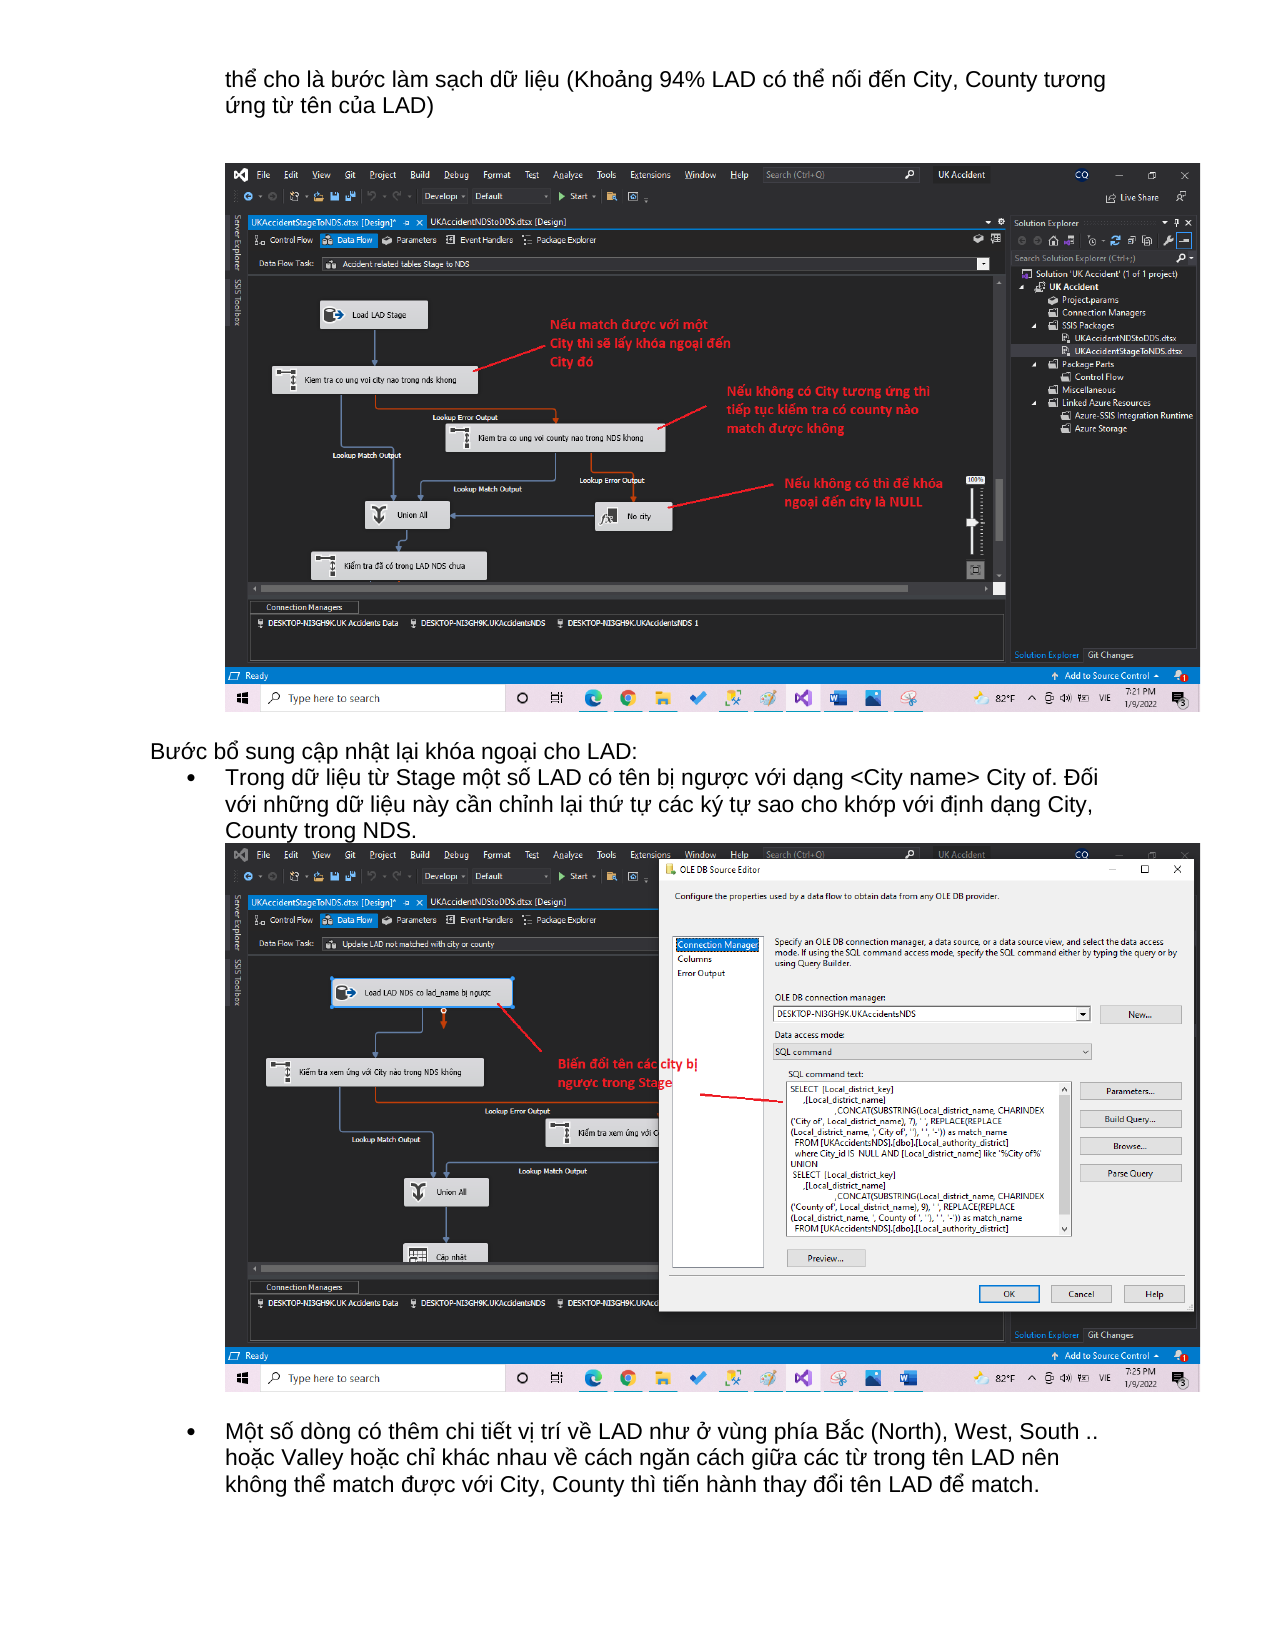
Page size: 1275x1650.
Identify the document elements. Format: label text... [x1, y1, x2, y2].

picture [225, 843, 1200, 1392]
list Trong dữ liệu từ Stage một số LAD có tên bị ngược với dạng <City name> City of. Đối với những dữ liệu này cần chỉnh lại thứ tự các ký tự sao cho khớp với định dạng City, County trong NDS. [187, 764, 1125, 843]
text Bước bổ sung cập nhật lại khóa ngoại cho LAD: [150, 738, 1125, 764]
list Một số dòng có thêm chi tiết vị trí về LAD như ở vùng phía Bắc (North), West, South .. hoặc Valley hoặc chỉ khác nhau về cách ngăn cách giữa các từ trong tên LAD nên không thể match được với City, County thì tiến hành thay đổi tên LAD để match. [187, 1418, 1125, 1497]
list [187, 66, 1125, 118]
picture [225, 163, 1200, 712]
